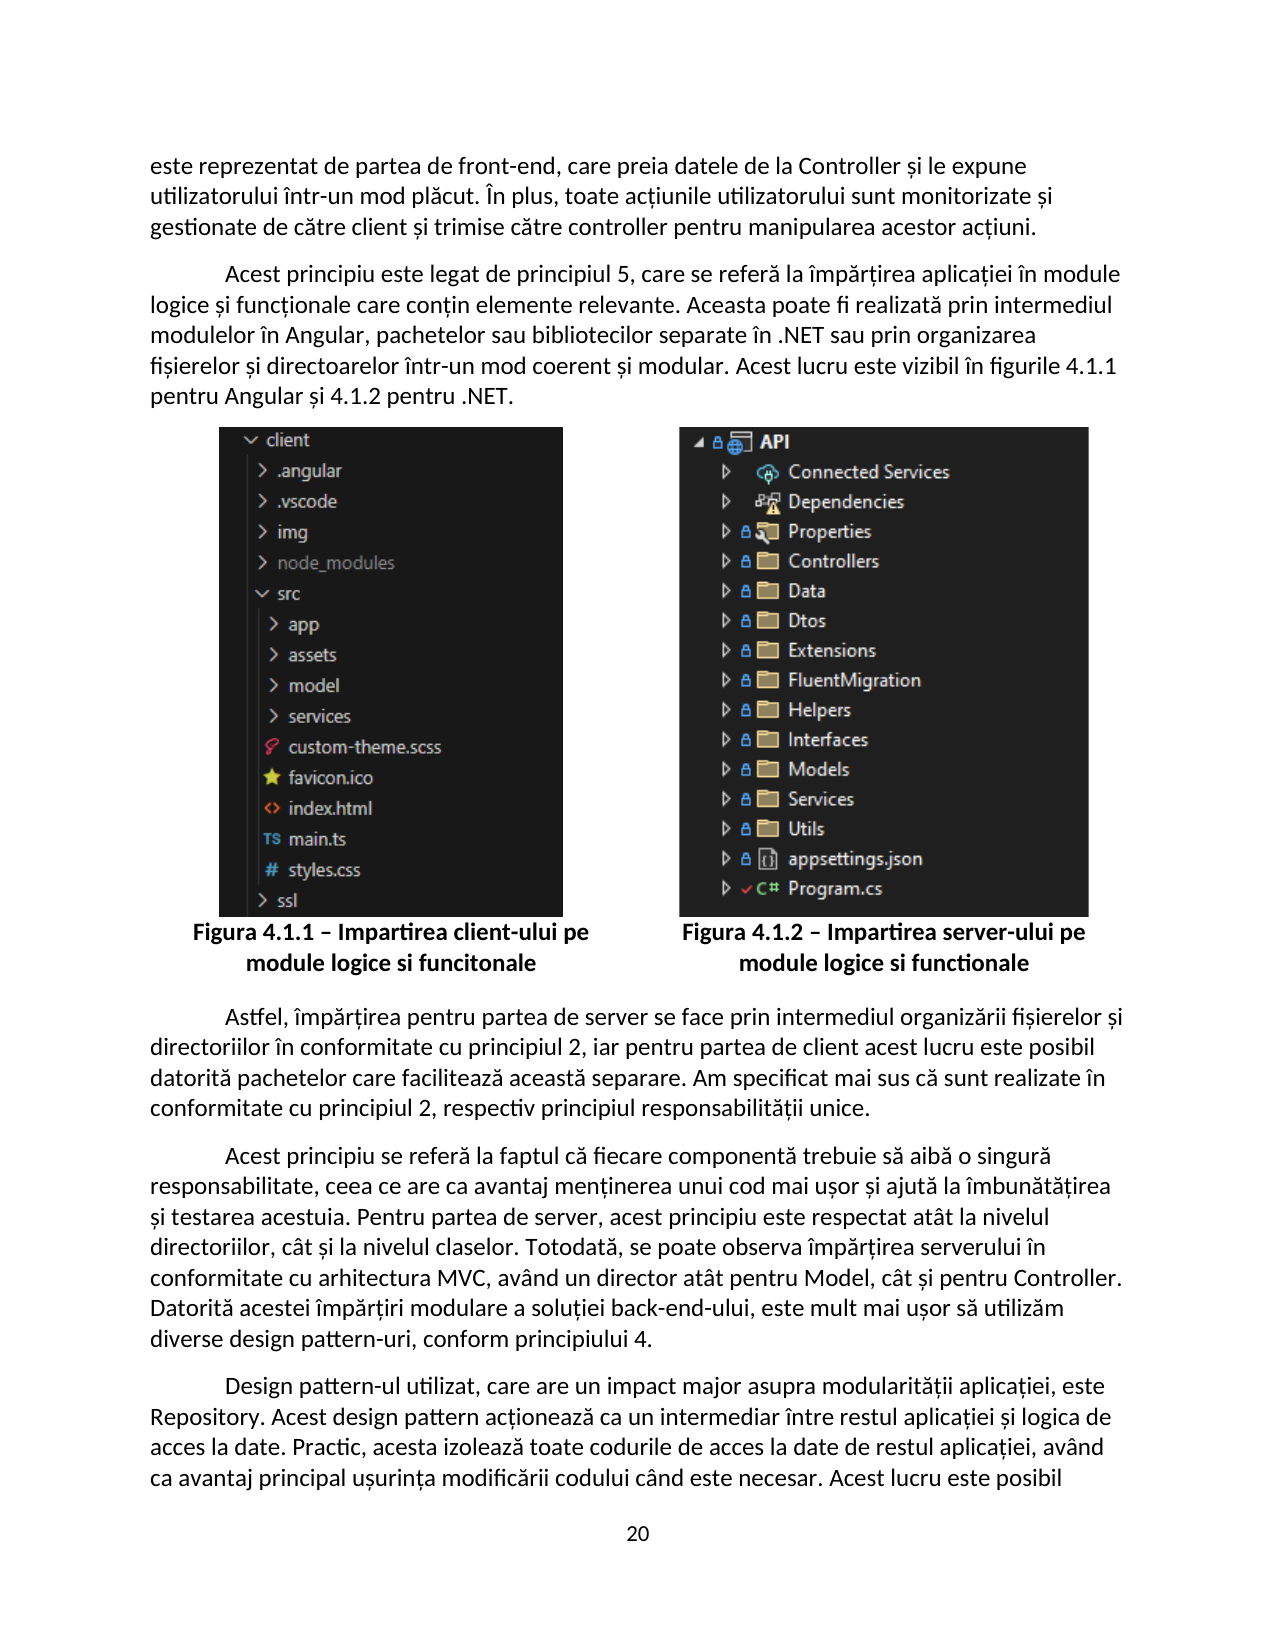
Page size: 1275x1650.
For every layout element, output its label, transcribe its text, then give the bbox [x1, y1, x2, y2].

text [150, 1370, 1125, 1492]
text Acest principiu se referă la faptul că fiecare componentă trebuie să aibă o singură responsabilitate, ceea ce are ca avantaj menținerea unui cod mai ușor și ajută la îmbunătățirea și testarea acestuia. Pentru partea de server, acest principiu este respectat atât la nivelul directoriilor, cât și la nivelul claselor. Totodată, se poate observa împărțirea serverului în conformitate cu arhitectura MVC, având un director atât pentru Model, cât și pentru Controller. Datorită acestei împărțiri modulare a soluției back-end-ului, este mult mai ușor să utilizăm diverse design pattern-uri, conform principiului 4. [150, 1140, 1125, 1353]
picture [679, 427, 1089, 917]
table_header Figura 4.1.1 – Impartirea client-ului pe module logice si funcitonale [145, 428, 637, 1001]
picture [219, 427, 563, 917]
table_header Figura 4.1.2 – Impartirea server-ului pe module logice si functionale [638, 428, 1130, 1001]
text Acest principiu este legat de principiul 5, care se referă la împărțirea aplicației în module logice și funcționale care conțin elemente relevante. Aceasta poate fi realizată prin intermediul modulelor în Angular, pachetelor sau bibliotecilor separate în .NET sau prin organizarea fișierelor și directoarelor într-un mod coerent și modular. Acest lucru este vizibil în figurile 4.1.1 pentru Angular și 4.1.2 pentru .NET. [150, 258, 1125, 411]
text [150, 150, 1125, 242]
text Astfel, împărțirea pentru partea de server se face prin intermediul organizării fișierelor și directoriilor în conformitate cu principiul 2, iar pentru partea de client acest lucru este posibil datorită pachetelor care facilitează această separare. Am specificat mai sus că sunt realizate în conformitate cu principiul 2, respectiv principiul responsabilității unice. [150, 1001, 1125, 1123]
